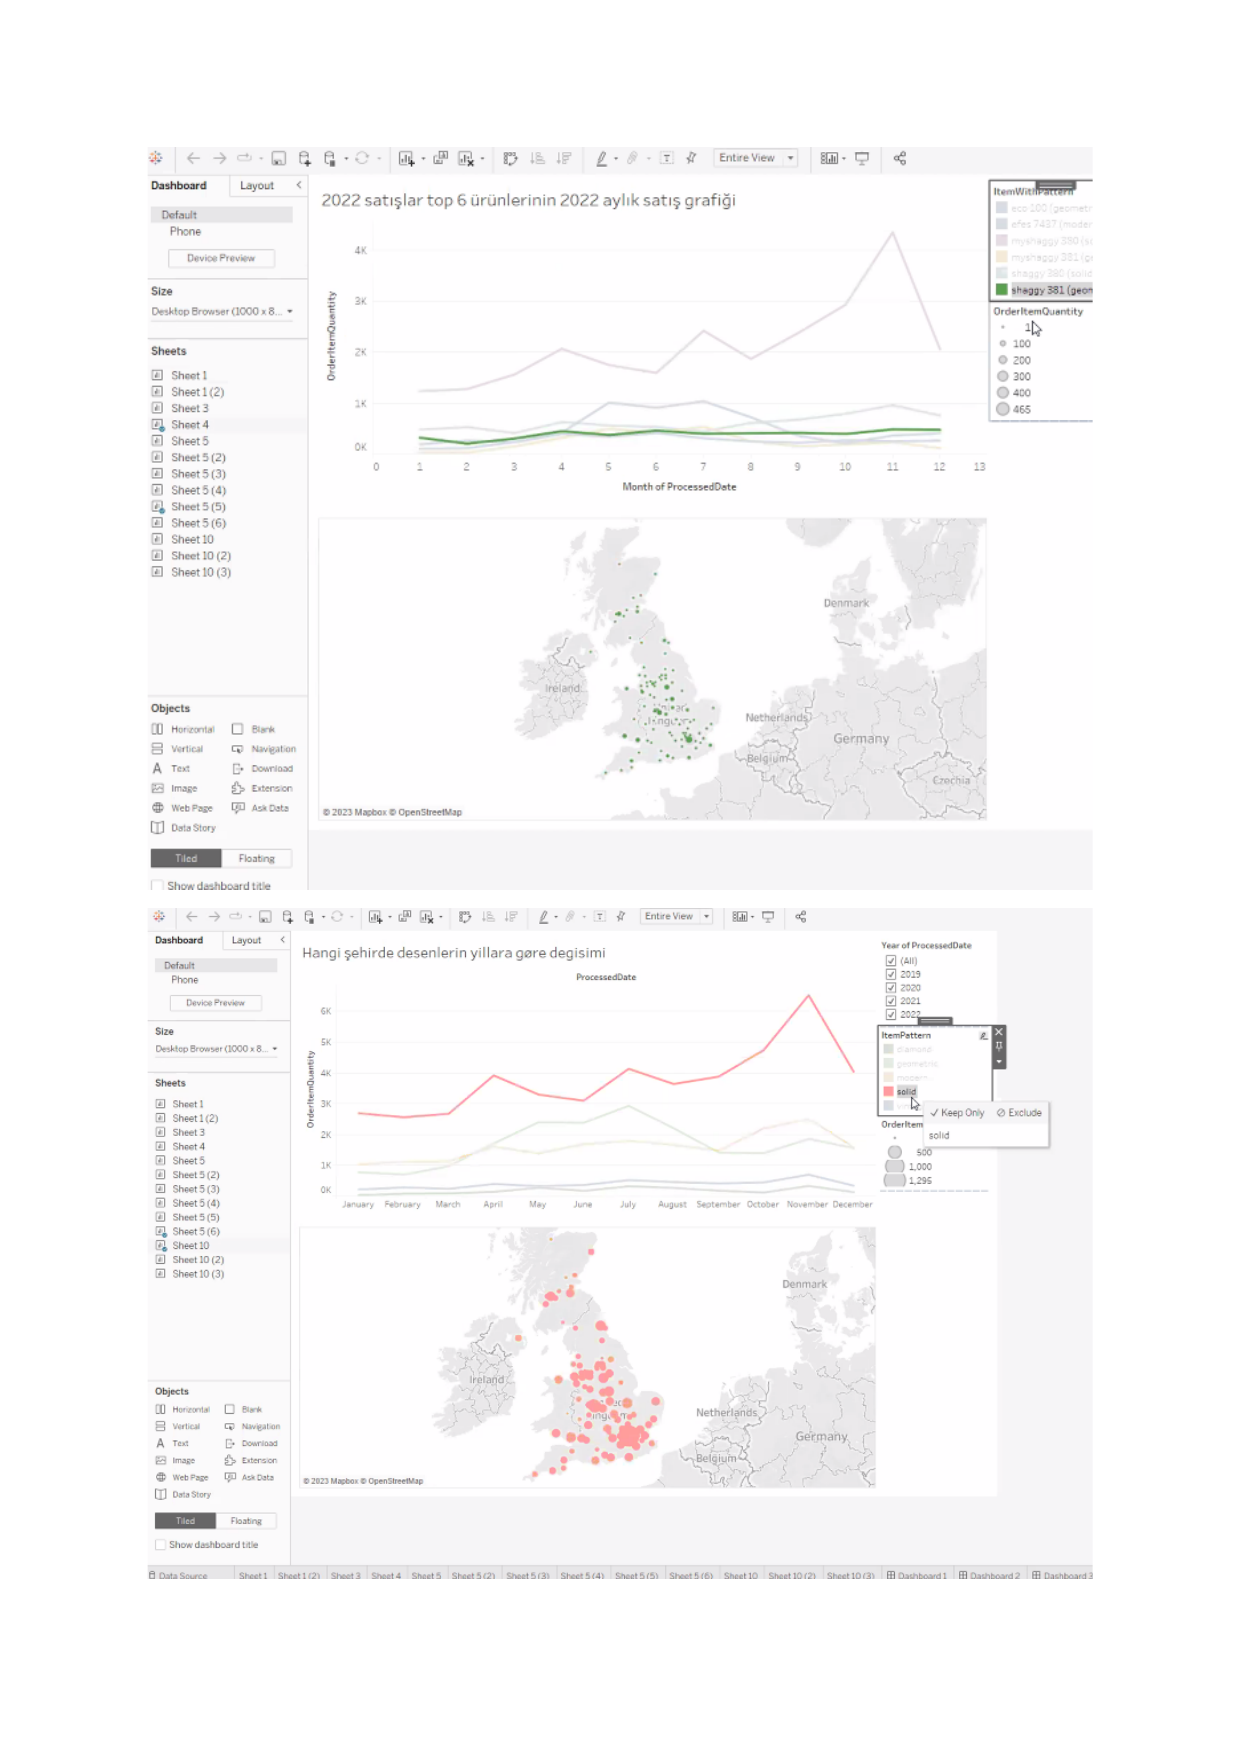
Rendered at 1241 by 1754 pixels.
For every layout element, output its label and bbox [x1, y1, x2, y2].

picture [147, 908, 1093, 1579]
picture [147, 147, 1093, 890]
